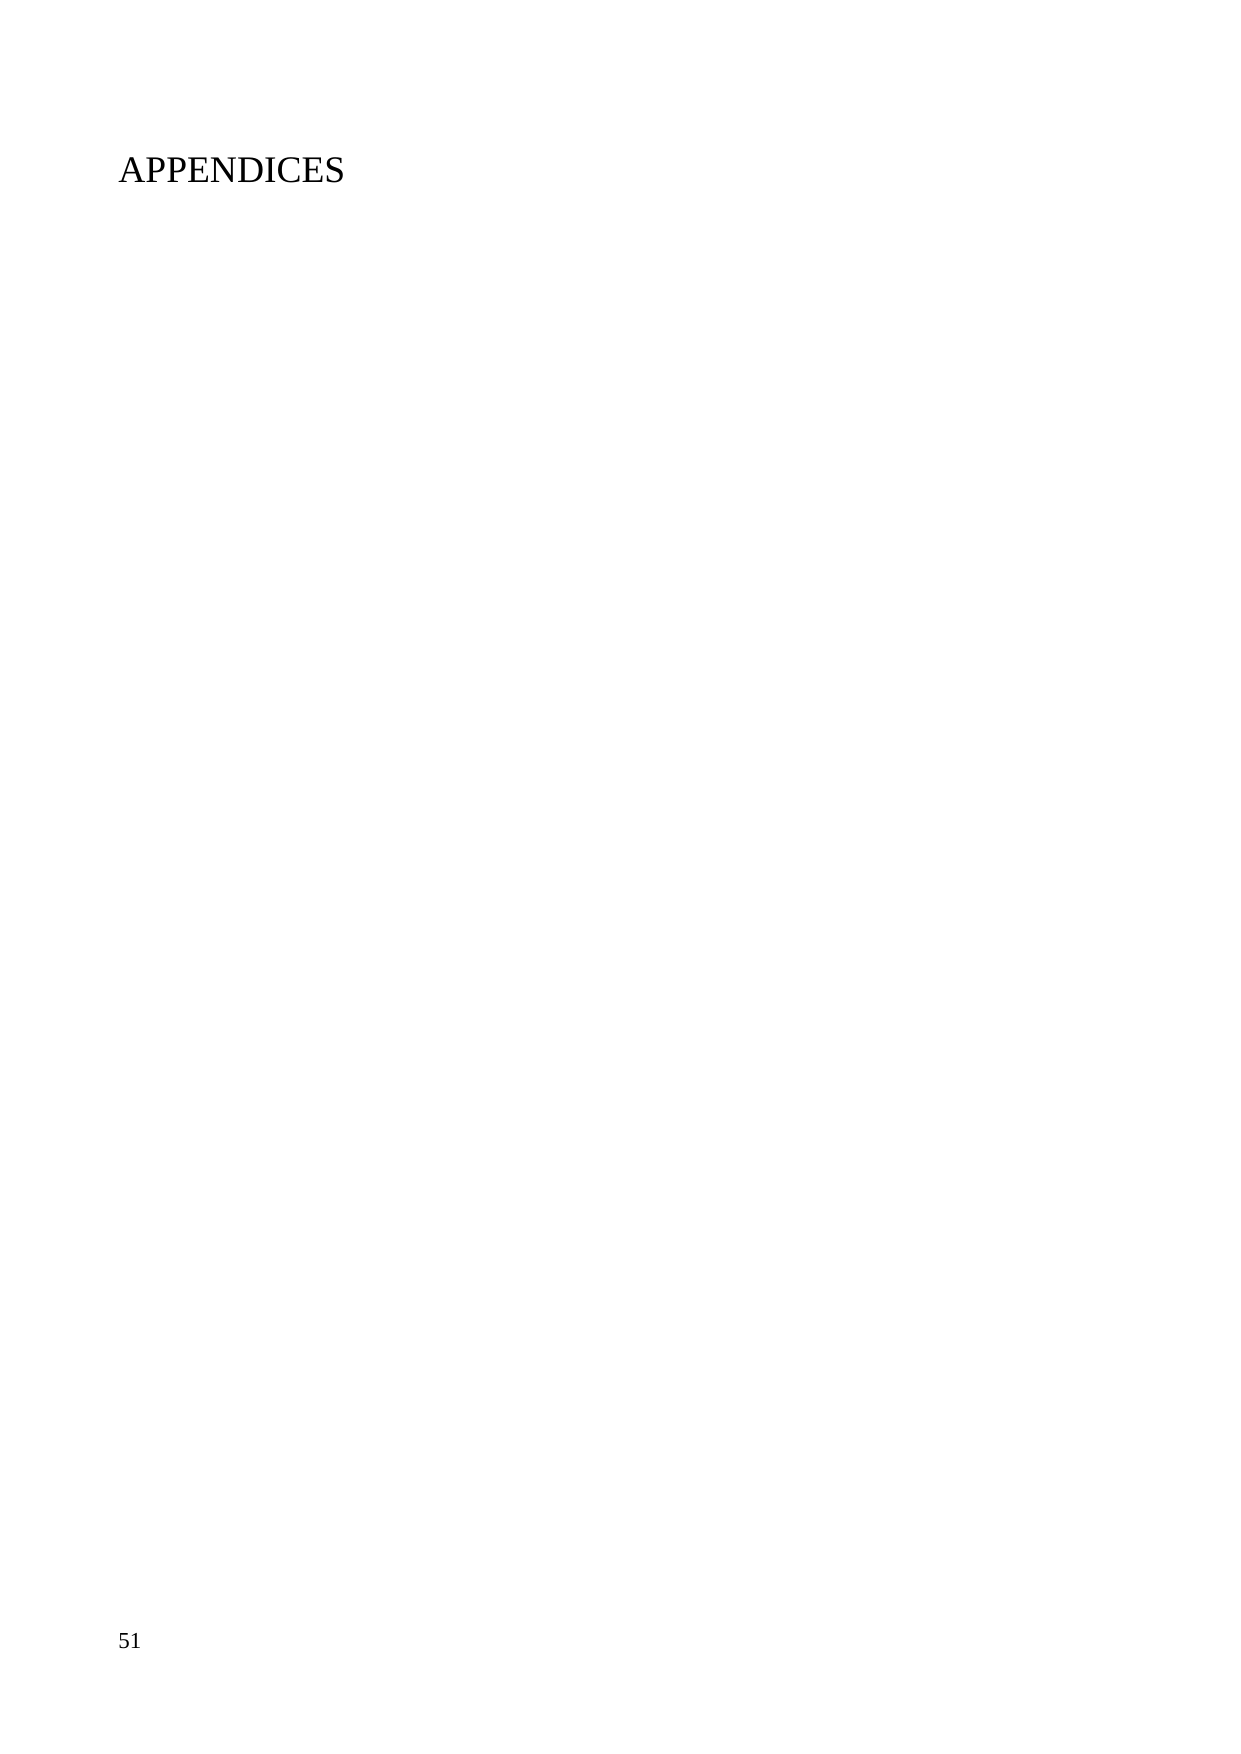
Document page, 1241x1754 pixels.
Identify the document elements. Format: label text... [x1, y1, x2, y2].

text APPENDICES [118, 148, 1122, 191]
